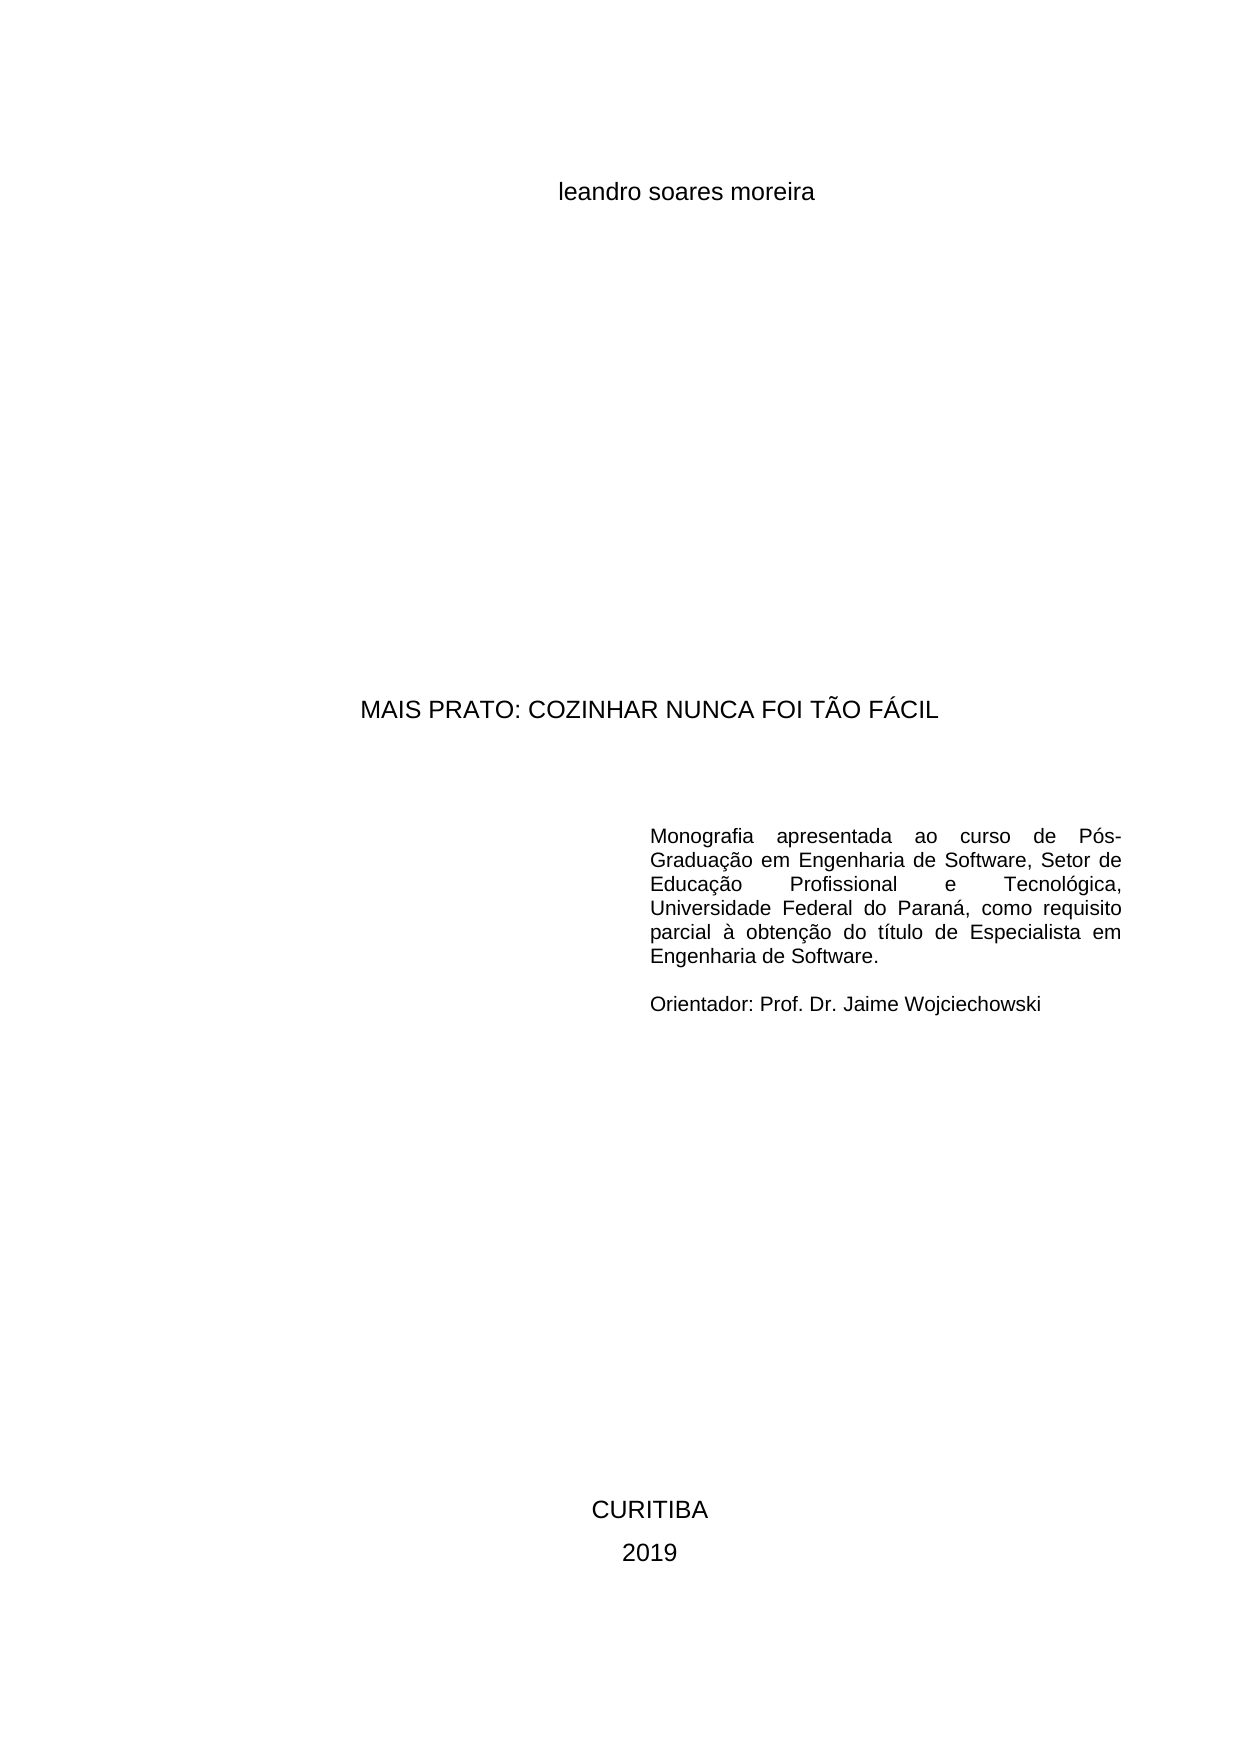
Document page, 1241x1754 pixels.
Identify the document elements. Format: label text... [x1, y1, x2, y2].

text 2019 [177, 1538, 1122, 1567]
text Monografia apresentada ao curso de Pós-Graduação em Engenharia de Software, Setor de Educação Profissional e Tecnológica, Universidade Federal do Paraná, como requisito parcial à obtenção do título de Especialista em Engenharia de Software. [650, 824, 1122, 968]
text CURITIBA [177, 1495, 1122, 1524]
text Orientador: Prof. Dr. Jaime Wojciechowski [650, 992, 1122, 1016]
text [177, 177, 1122, 206]
